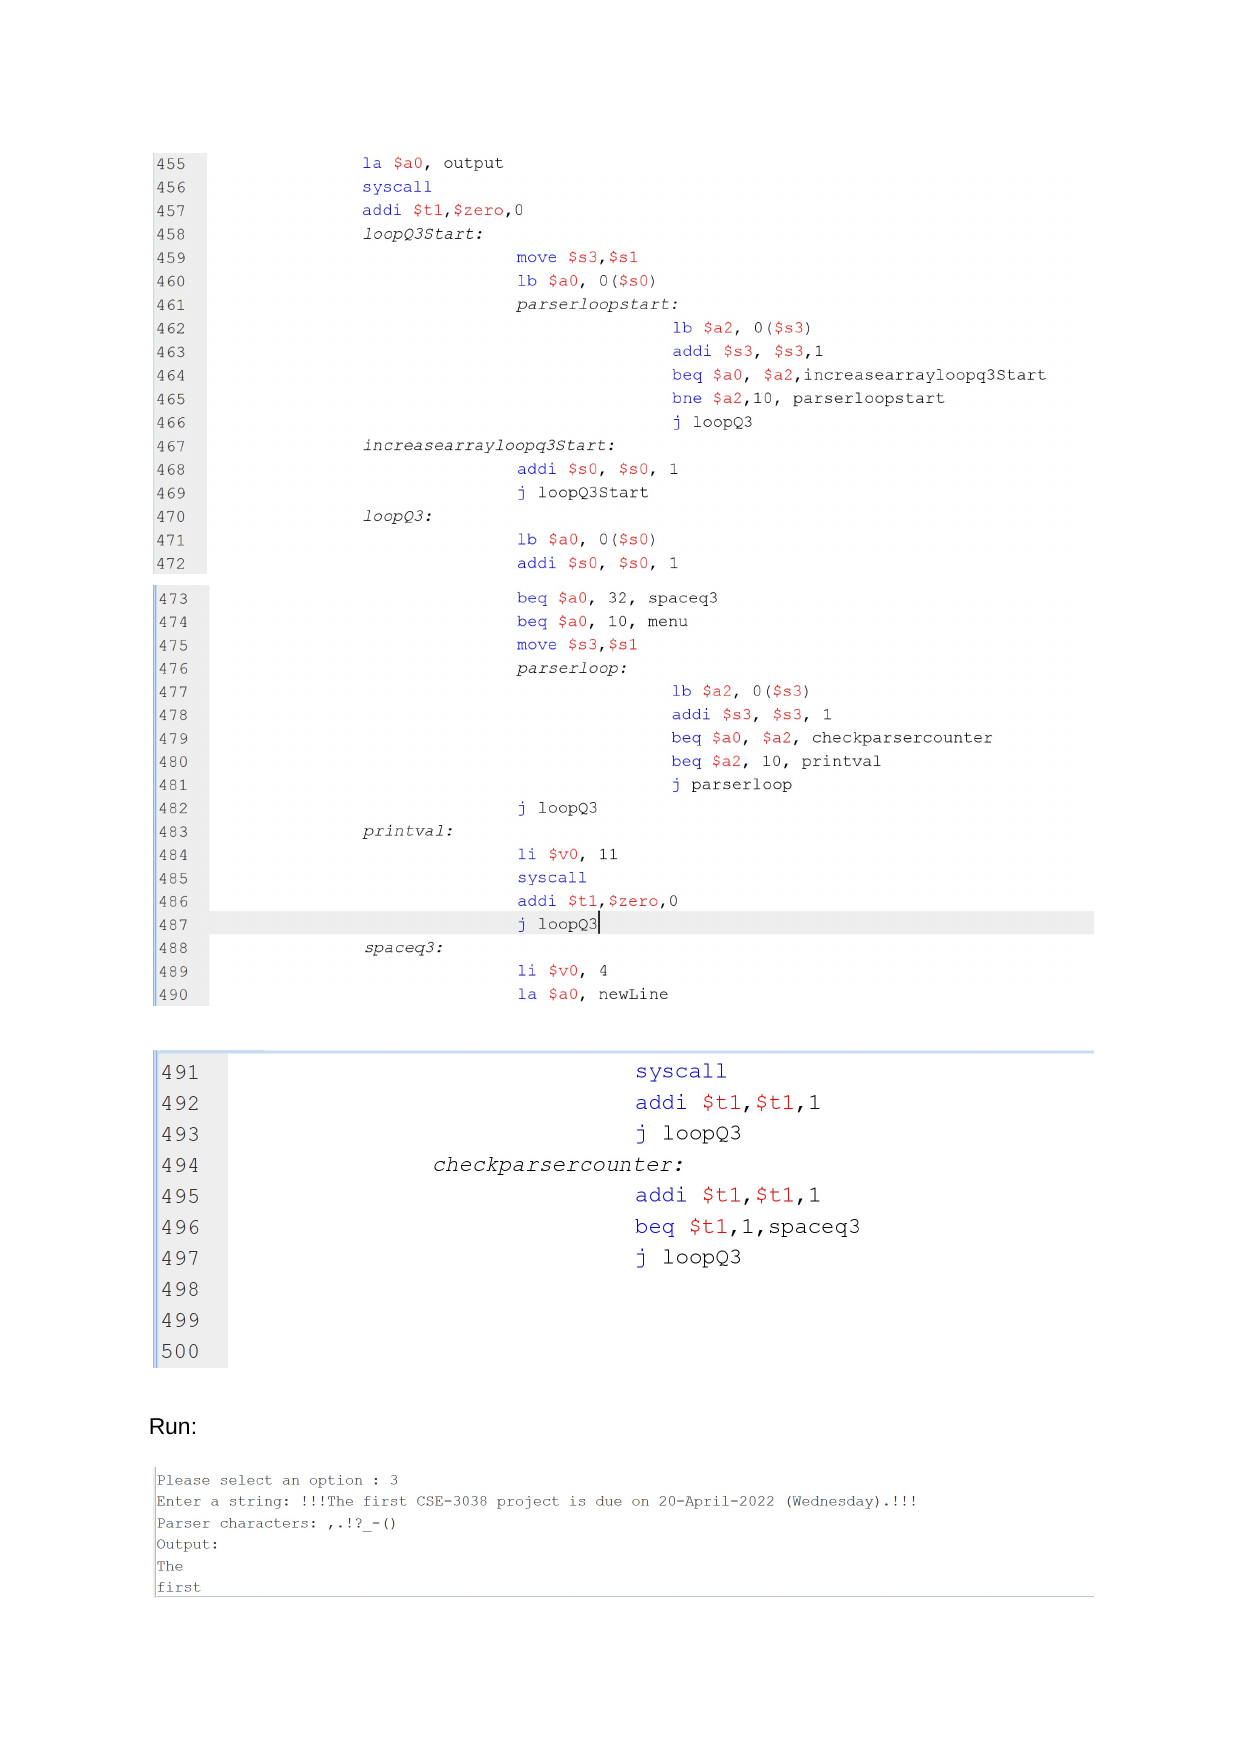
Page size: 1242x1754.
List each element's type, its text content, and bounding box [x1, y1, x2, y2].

picture [153, 153, 1094, 574]
picture [153, 1467, 1094, 1598]
picture [153, 585, 1094, 1006]
picture [153, 1050, 1094, 1368]
text Run: [148, 1413, 1084, 1440]
